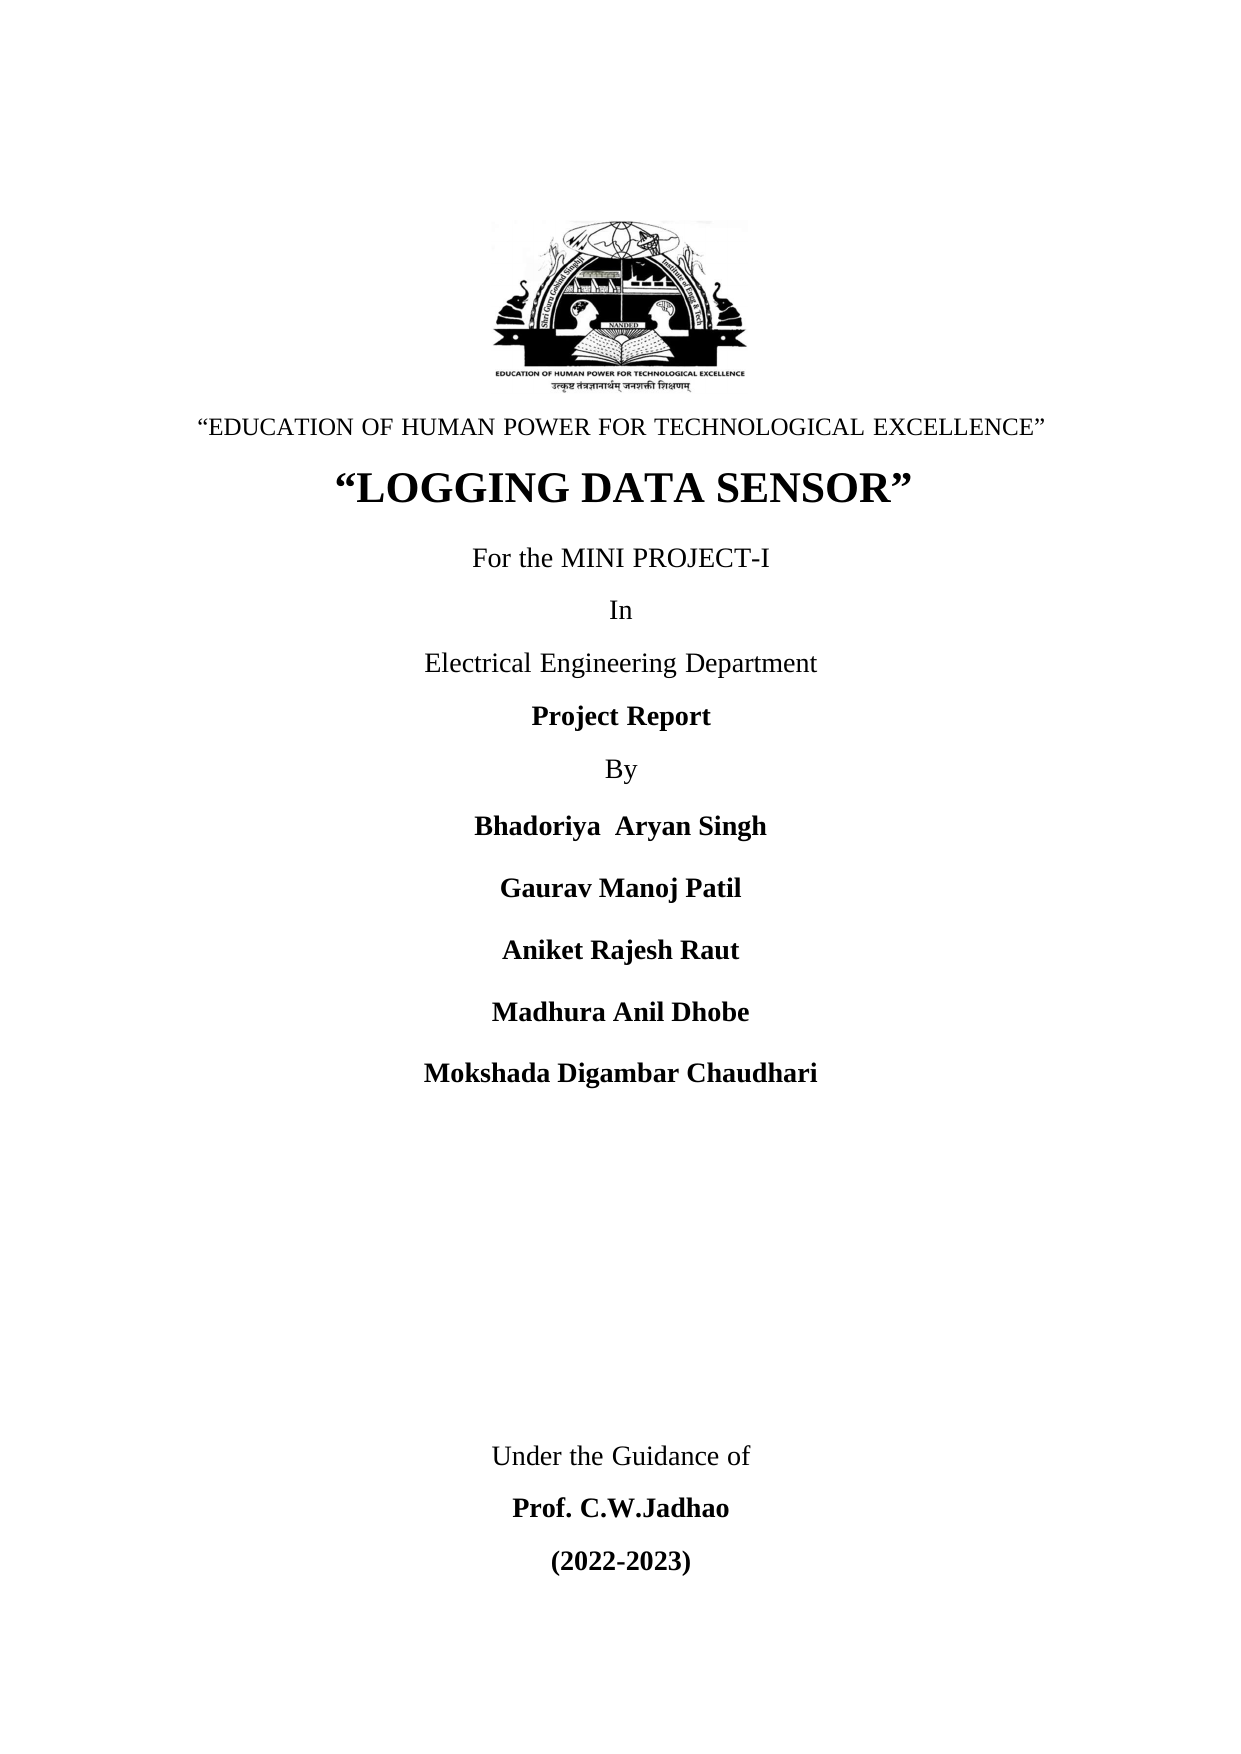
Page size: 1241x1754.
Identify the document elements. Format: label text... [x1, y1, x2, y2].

text Project Report [158, 699, 1084, 732]
text “EDUCATION OF HUMAN POWER FOR TECHNOLOGICAL EXCELLENCE” [158, 412, 1083, 441]
text Under the Guidance of Prof. C.W.Jadhao [491, 1439, 751, 1524]
text By [158, 752, 1083, 785]
picture [491, 220, 749, 394]
text Electrical Engineering Department [158, 646, 1083, 679]
text In [158, 593, 1083, 626]
text For the MINI PROJECT-I [158, 541, 1083, 573]
text (2022-2023) [491, 1544, 751, 1577]
text Aniket Rajesh Raut [418, 933, 823, 965]
text Bhadoriya Aryan Singh [418, 809, 823, 842]
text Mokshada Digambar Chaudhari [418, 1056, 823, 1089]
text Madhura Anil Dhobe [418, 995, 823, 1027]
text Gaurav Manoj Patil [418, 871, 823, 903]
title “LOGGING DATA SENSOR” [164, 462, 1083, 512]
